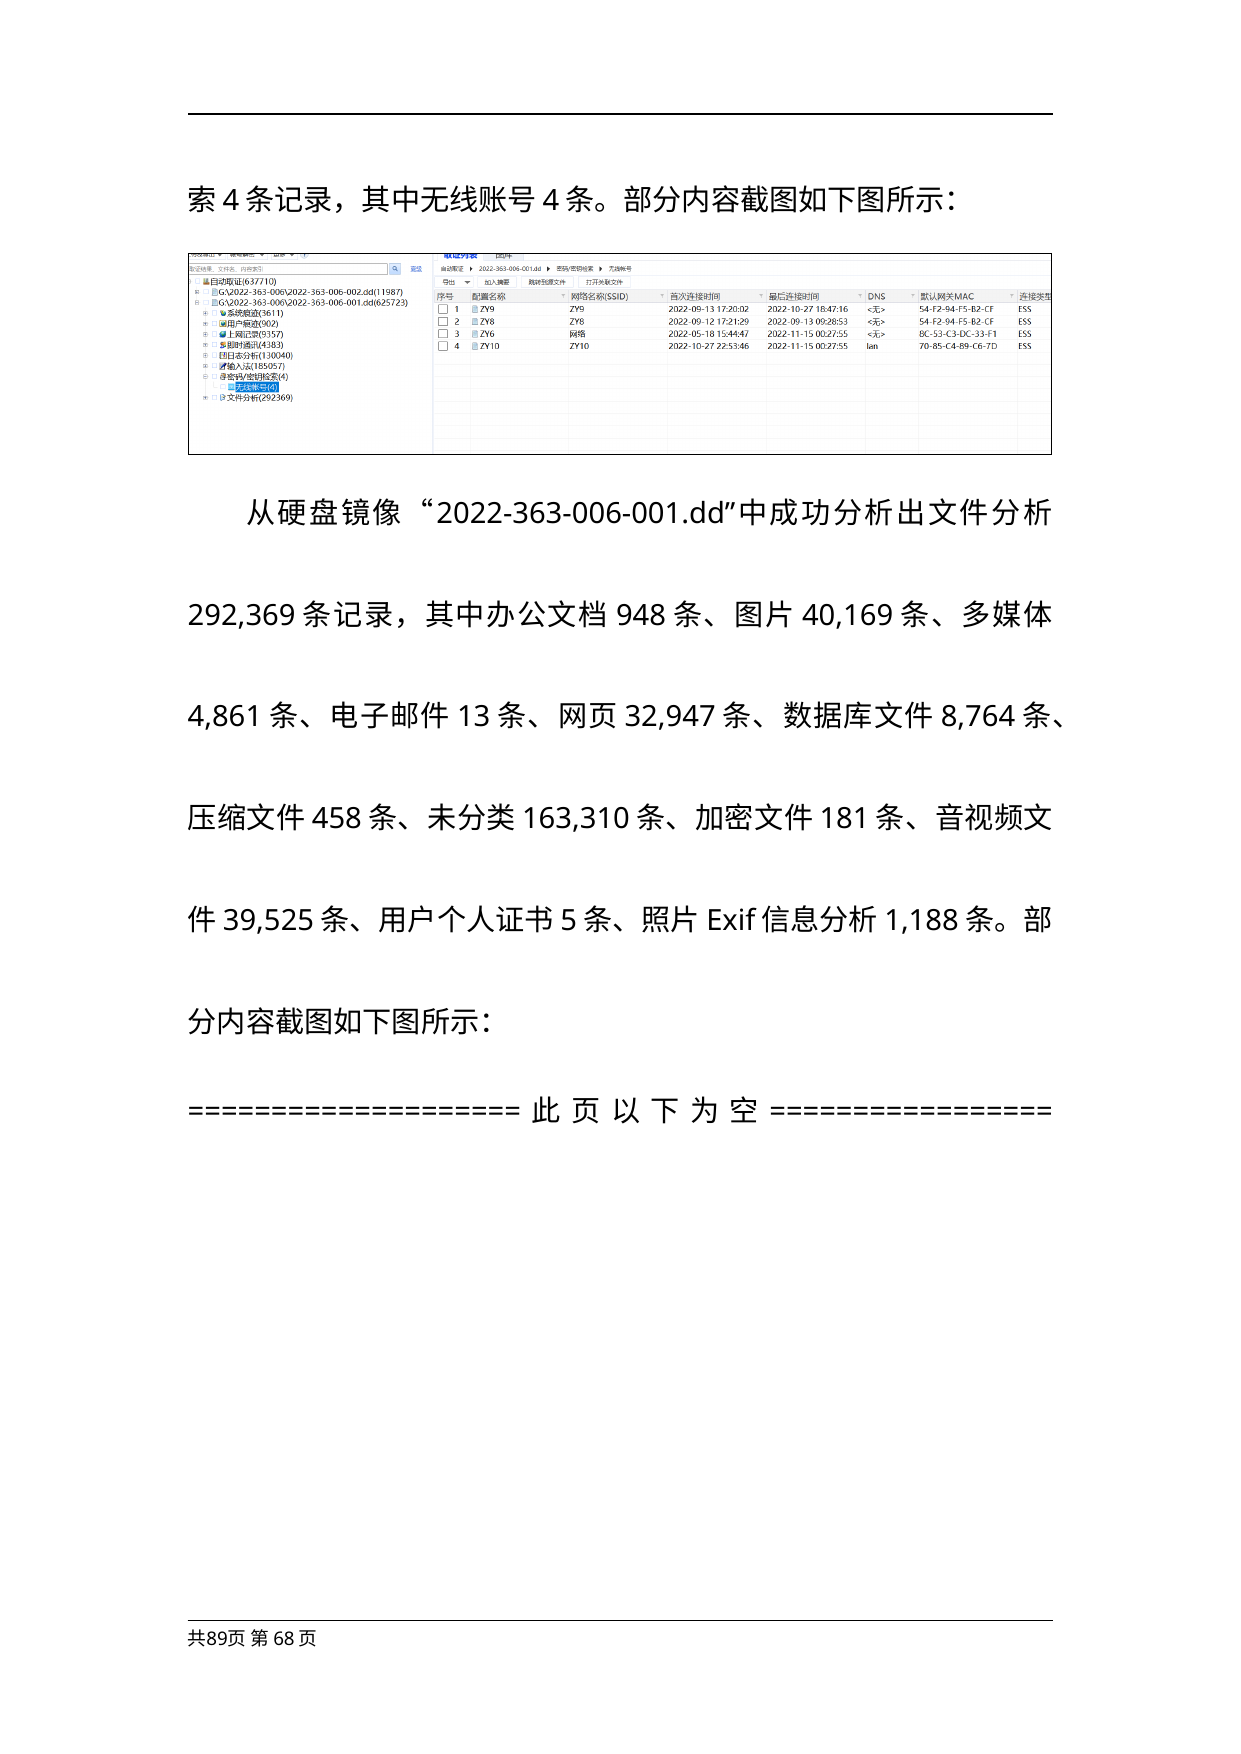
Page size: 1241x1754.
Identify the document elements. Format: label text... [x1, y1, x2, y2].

text 从硬盘镜像“2022-363-006-001.dd”中成功分析出文件分析292,369条记录，其中办公文档948条、图片40,169条、多媒体4,861条、电子邮件13条、网页32,947条、数据库文件8,764条、压缩文件458条、未分类163,310条、加密文件181条、音视频文件39,525条、用户个人证书5条、照片Exif信息分析1,188条。部分内容截图如下图所示： [187, 476, 1053, 1054]
picture [189, 254, 1051, 454]
text ====================此页以下为空================= [187, 1075, 1053, 1143]
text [187, 164, 1053, 232]
